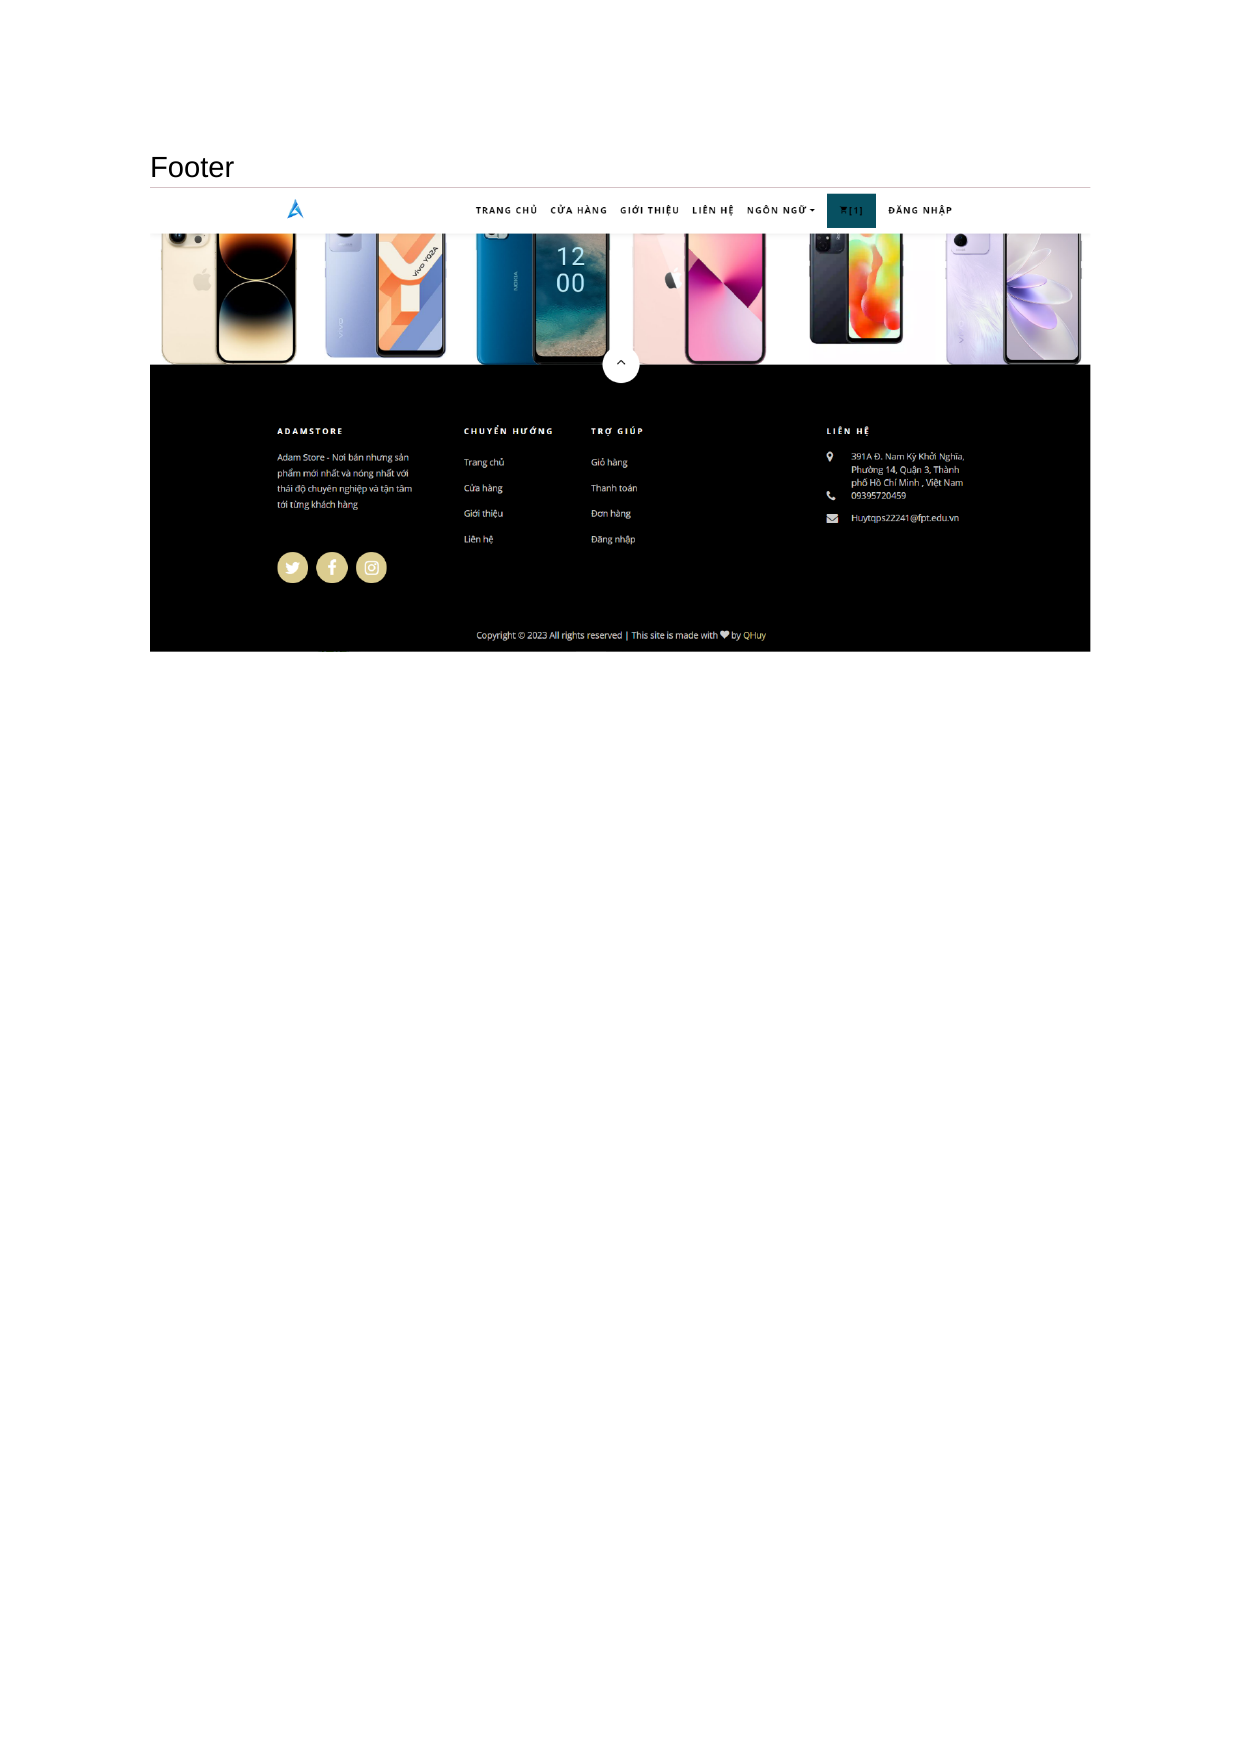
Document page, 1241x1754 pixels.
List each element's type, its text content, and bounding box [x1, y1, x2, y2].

picture [150, 187, 1091, 652]
text Footer [150, 150, 1090, 187]
